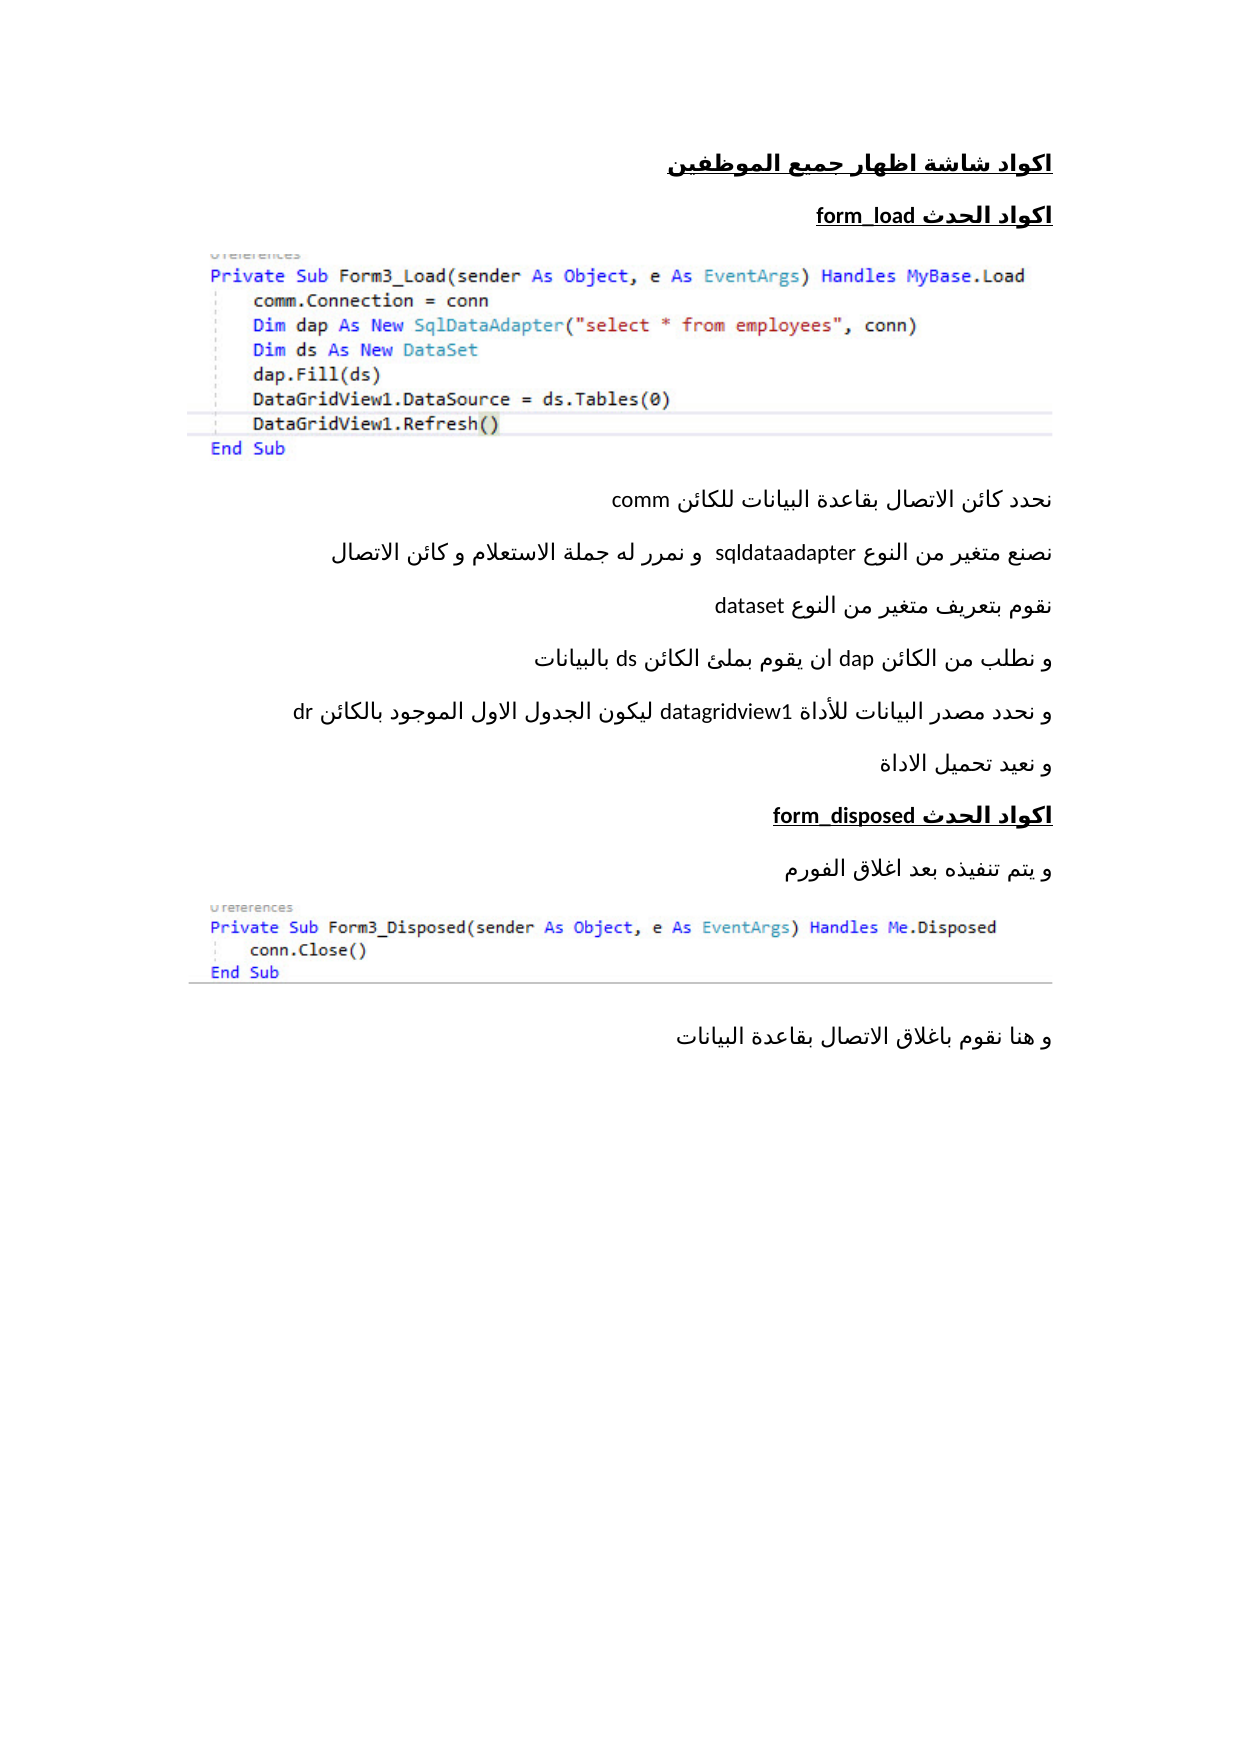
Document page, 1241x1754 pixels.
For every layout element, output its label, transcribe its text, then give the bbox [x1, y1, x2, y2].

text و نطلب من الكائن dap ان يقوم بملئ الكائن ds بالبيانات [187, 644, 1053, 672]
text اكواد الحدث form_disposed [187, 801, 1053, 829]
text نحدد كائن الاتصال بقاعدة البيانات للكائن comm [187, 485, 1053, 513]
text و يتم تنفيذه بعد اغلاق الفورم [187, 854, 1053, 881]
text و نعيد تحميل الاداة [187, 750, 1053, 777]
picture [187, 254, 1053, 461]
text نصنع متغير من النوع sqldataadapter و نمرر له جملة الاستعلام و كائن الاتصال [187, 538, 1053, 566]
text و نحدد مصدر البيانات للأداة datagridview1 ليكون الجدول الاول الموجود بالكائن dr [187, 697, 1053, 725]
text اكواد شاشة اظهار جميع الموظفين [187, 150, 1053, 176]
text اكواد الحدث form_load [187, 201, 1053, 229]
text و هنا نقوم باغلاق الاتصال بقاعدة البيانات [187, 1023, 1053, 1049]
picture [188, 905, 1053, 998]
text نقوم بتعريف متغير من النوع dataset [187, 591, 1053, 619]
